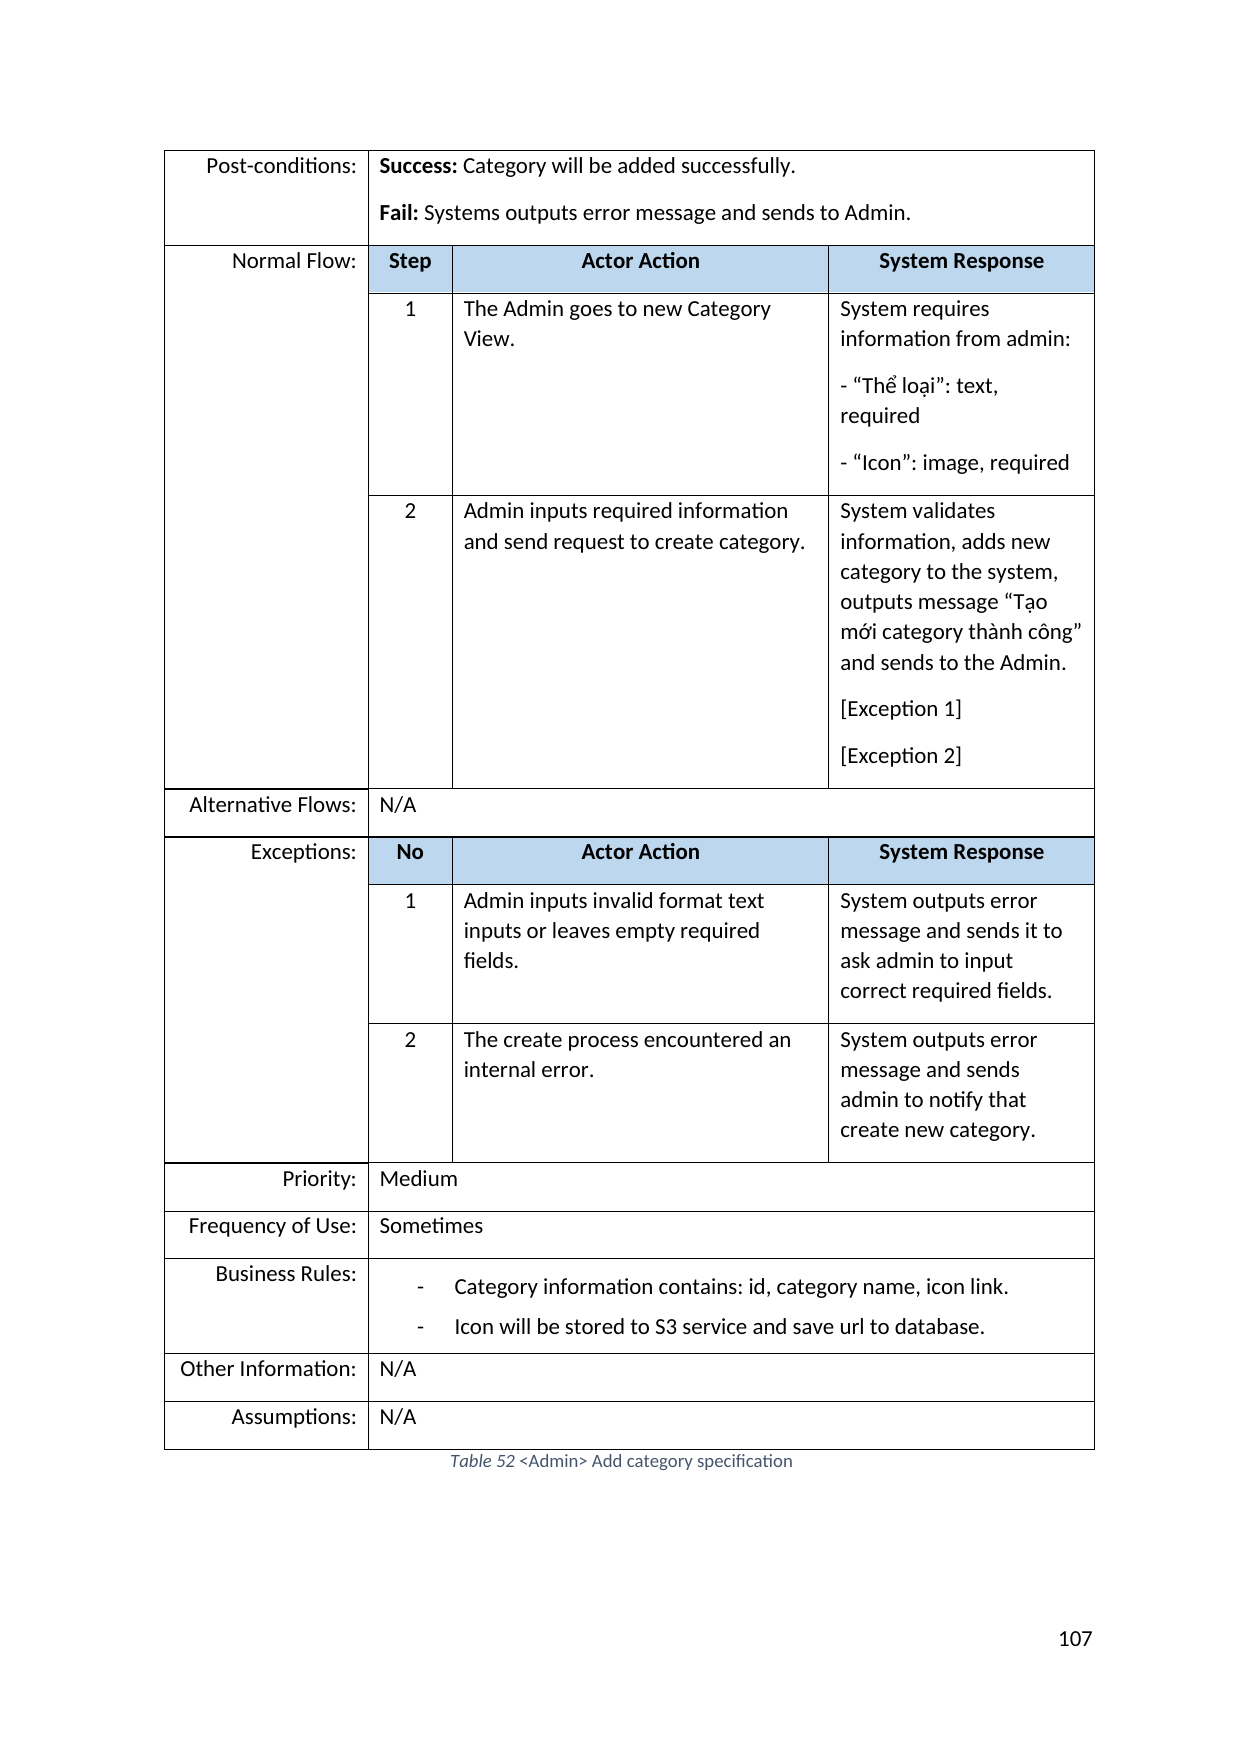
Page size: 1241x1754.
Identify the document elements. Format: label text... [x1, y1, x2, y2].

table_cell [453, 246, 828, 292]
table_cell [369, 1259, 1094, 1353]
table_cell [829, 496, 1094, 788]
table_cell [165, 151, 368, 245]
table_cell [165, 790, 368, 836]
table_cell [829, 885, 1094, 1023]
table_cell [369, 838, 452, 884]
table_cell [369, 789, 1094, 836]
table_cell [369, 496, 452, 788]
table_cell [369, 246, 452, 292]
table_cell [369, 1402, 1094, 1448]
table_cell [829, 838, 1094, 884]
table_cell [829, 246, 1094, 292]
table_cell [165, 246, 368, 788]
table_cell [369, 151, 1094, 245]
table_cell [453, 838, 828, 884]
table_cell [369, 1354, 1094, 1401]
text Table 52 <Admin> Add category specification [150, 1449, 1093, 1472]
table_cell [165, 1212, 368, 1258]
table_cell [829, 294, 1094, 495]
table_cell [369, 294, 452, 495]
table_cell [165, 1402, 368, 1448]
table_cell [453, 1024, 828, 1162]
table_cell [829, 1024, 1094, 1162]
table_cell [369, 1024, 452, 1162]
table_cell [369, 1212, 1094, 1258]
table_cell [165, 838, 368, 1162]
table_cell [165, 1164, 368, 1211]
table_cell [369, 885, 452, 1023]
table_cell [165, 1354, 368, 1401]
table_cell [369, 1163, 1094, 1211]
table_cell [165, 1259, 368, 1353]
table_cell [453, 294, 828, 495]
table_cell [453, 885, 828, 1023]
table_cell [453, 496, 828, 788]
